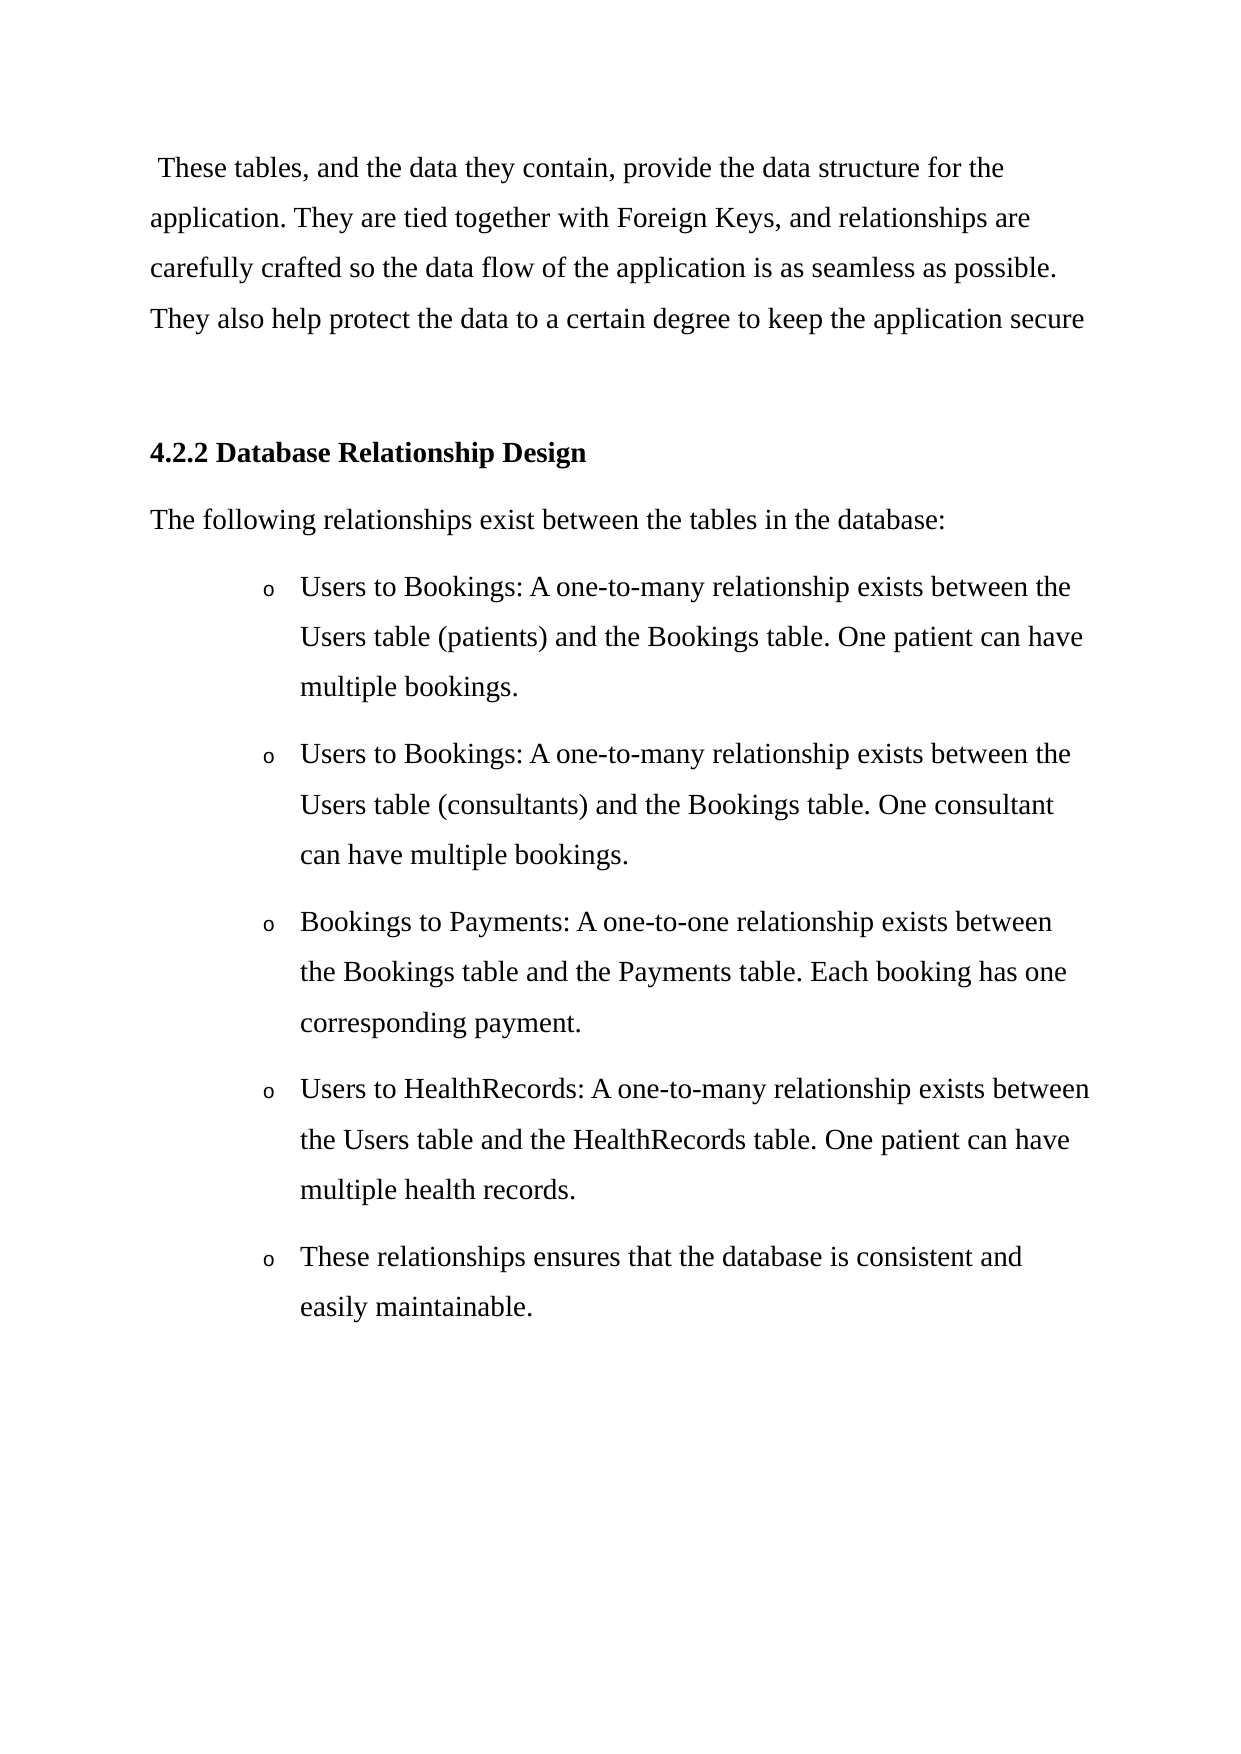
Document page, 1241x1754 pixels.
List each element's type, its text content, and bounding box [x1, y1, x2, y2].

text These tables, and the data they contain, provide the data structure for the application. They are tied together with Foreign Keys, and relationships are carefully crafted so the data flow of the application is as seamless as possible. They also help protect the data to a certain degree to keep the application secure [150, 150, 1090, 334]
text 4.2.2 Database Relationship Design [150, 435, 1090, 468]
list Users to HealthRecords: A one-to-many relationship exists between the Users table and the HealthRecords table. One patient can have multiple health records. [262, 1072, 1090, 1206]
text The following relationships exist between the tables in the database: [150, 502, 1090, 535]
list Users to Bookings: A one-to-many relationship exists between the Users table (patients) and the Bookings table. One patient can have multiple bookings. [262, 569, 1090, 703]
list Bookings to Payments: A one-to-one relationship exists between the Bookings table and the Payments table. Each booking has one corresponding payment. [262, 904, 1090, 1038]
list These relationships ensures that the database is consistent and easily maintainable. [262, 1239, 1090, 1323]
list Users to Bookings: A one-to-many relationship exists between the Users table (consultants) and the Bookings table. One consultant can have multiple bookings. [262, 736, 1090, 871]
